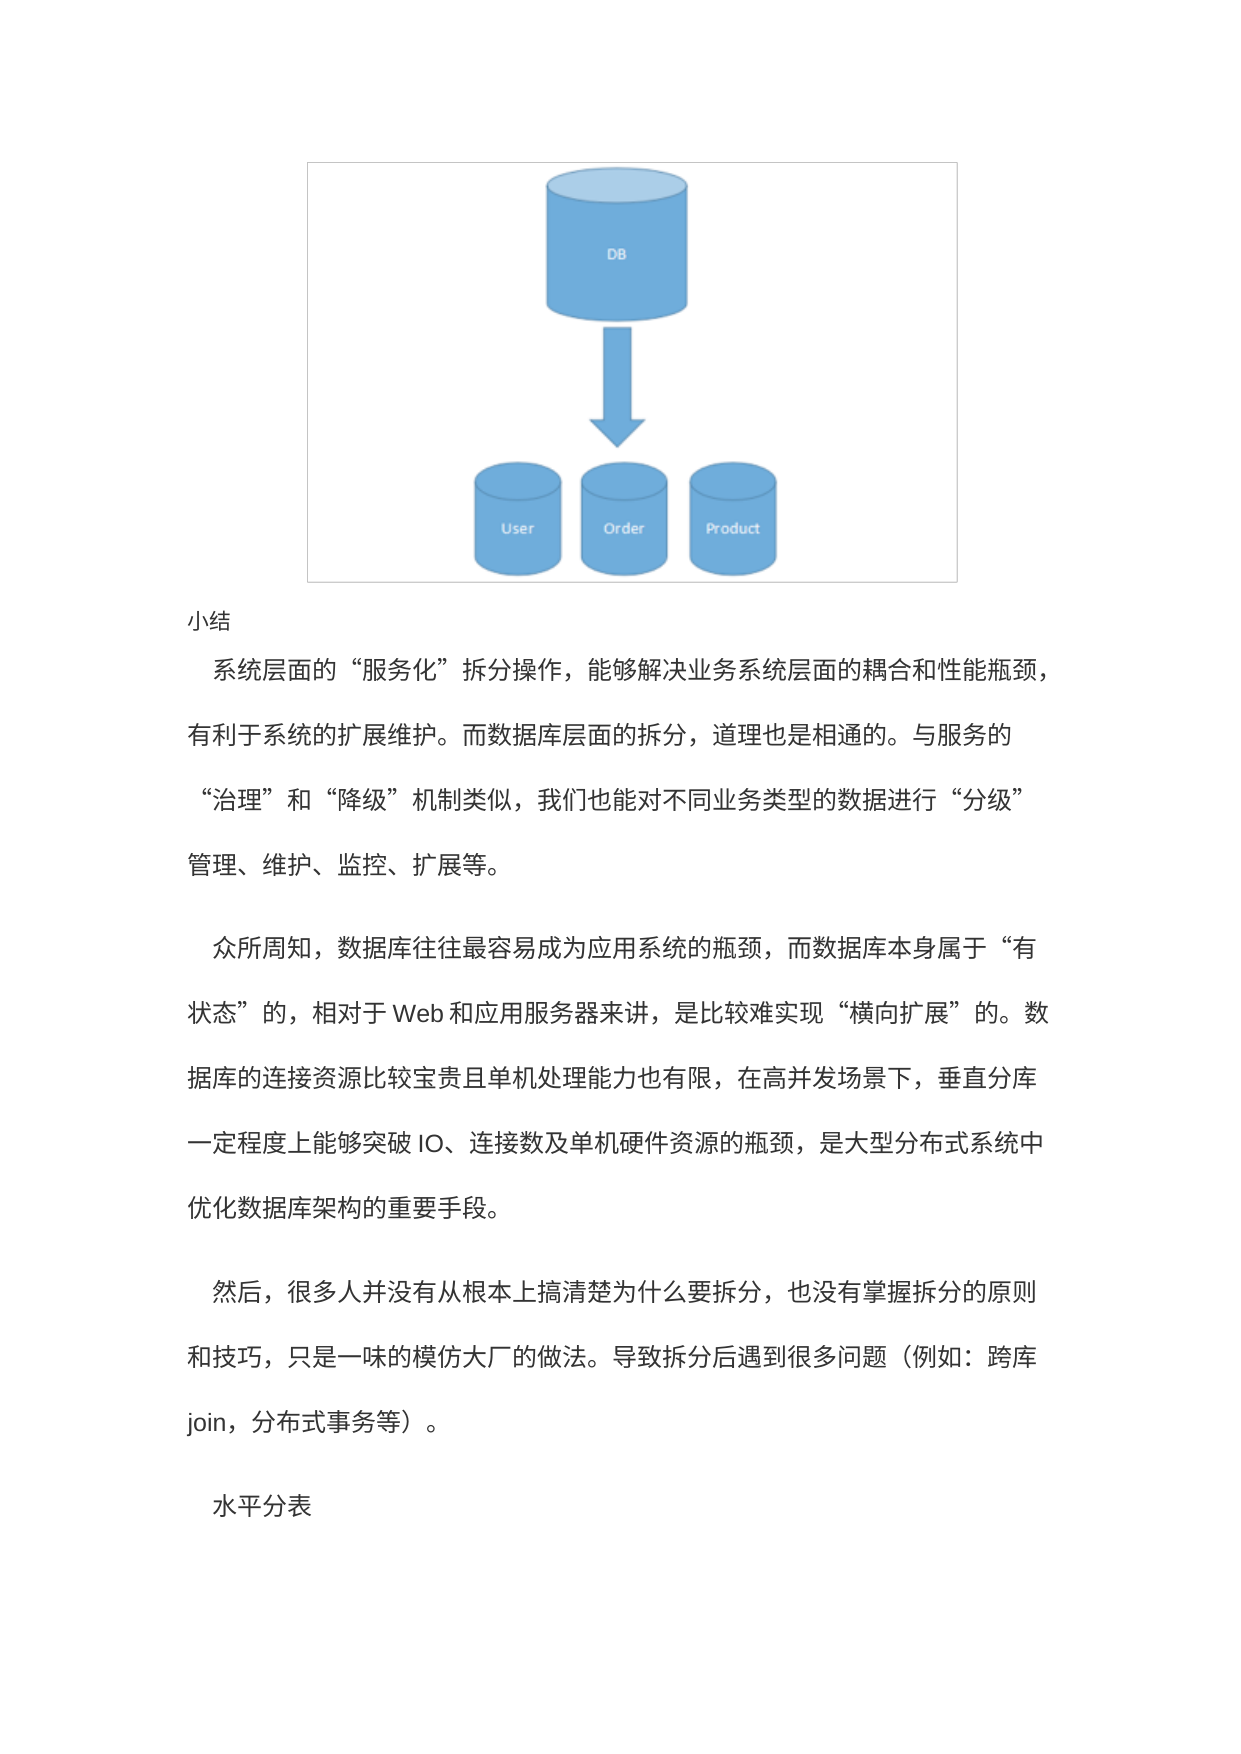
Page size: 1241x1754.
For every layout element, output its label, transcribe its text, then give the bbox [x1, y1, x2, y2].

text 系统层面的“服务化”拆分操作，能够解决业务系统层面的耦合和性能瓶颈，有利于系统的扩展维护。而数据库层面的拆分，道理也是相通的。与服务的“治理”和“降级”机制类似，我们也能对不同业务类型的数据进行“分级”管理、维护、监控、扩展等。 [187, 636, 1053, 896]
text 水平分表 [187, 1472, 1053, 1537]
text 众所周知，数据库往往最容易成为应用系统的瓶颈，而数据库本身属于“有状态”的，相对于Web和应用服务器来讲，是比较难实现“横向扩展”的。数据库的连接资源比较宝贵且单机处理能力也有限，在高并发场景下，垂直分库一定程度上能够突破IO、连接数及单机硬件资源的瓶颈，是大型分布式系统中优化数据库架构的重要手段。 [187, 914, 1053, 1239]
text 然后，很多人并没有从根本上搞清楚为什么要拆分，也没有掌握拆分的原则和技巧，只是一味的模仿大厂的做法。导致拆分后遇到很多问题（例如：跨库join，分布式事务等）。 [187, 1258, 1053, 1453]
picture [306, 162, 959, 584]
text 小结 [187, 603, 1053, 636]
